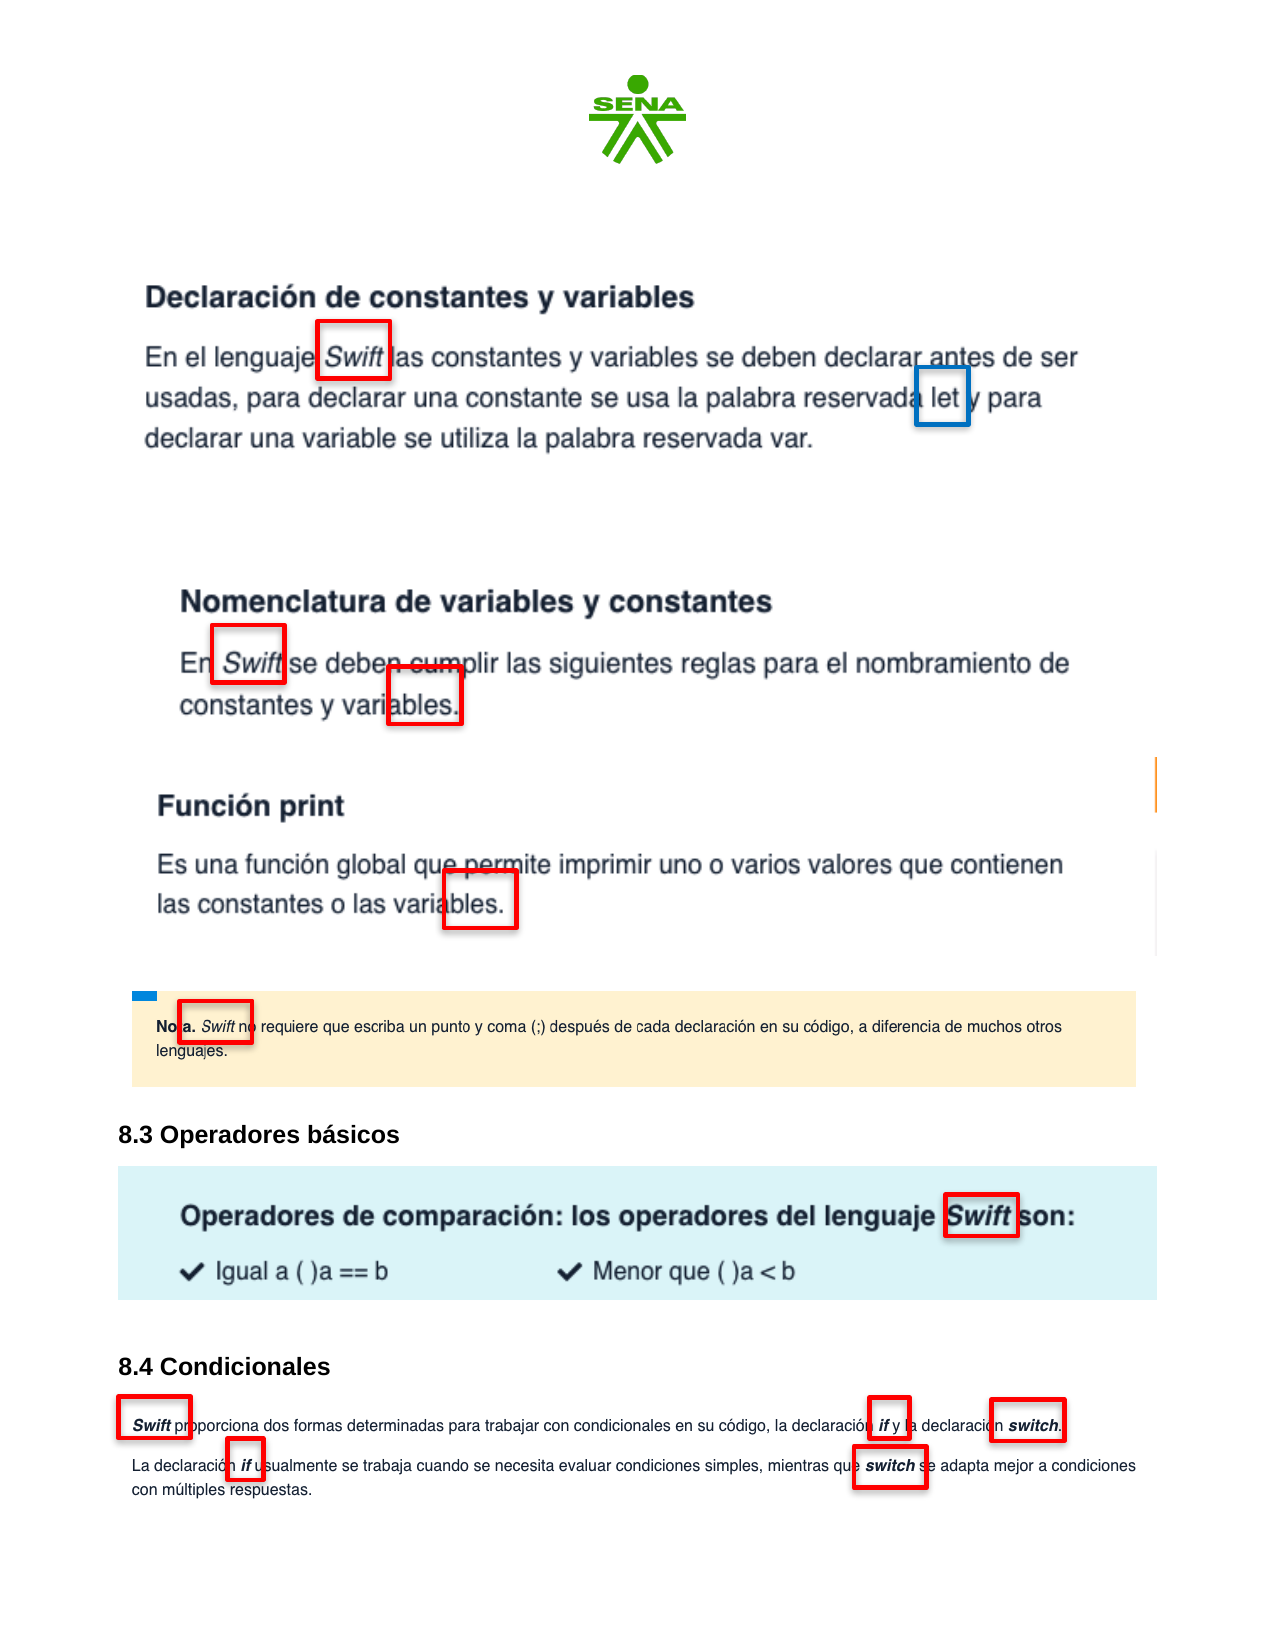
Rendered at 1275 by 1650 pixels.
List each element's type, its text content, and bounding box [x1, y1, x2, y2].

picture [118, 230, 1157, 517]
picture [118, 757, 1157, 956]
picture [121, 1399, 188, 1436]
picture [994, 1402, 1062, 1439]
picture [118, 967, 1157, 1108]
picture [118, 569, 1157, 746]
text 8.4 Condicionales [118, 1352, 1157, 1381]
picture [118, 1397, 1157, 1510]
picture [589, 75, 686, 164]
picture [118, 1166, 1157, 1300]
text 8.3 Operadores básicos [118, 1120, 1157, 1149]
picture [872, 1400, 907, 1436]
